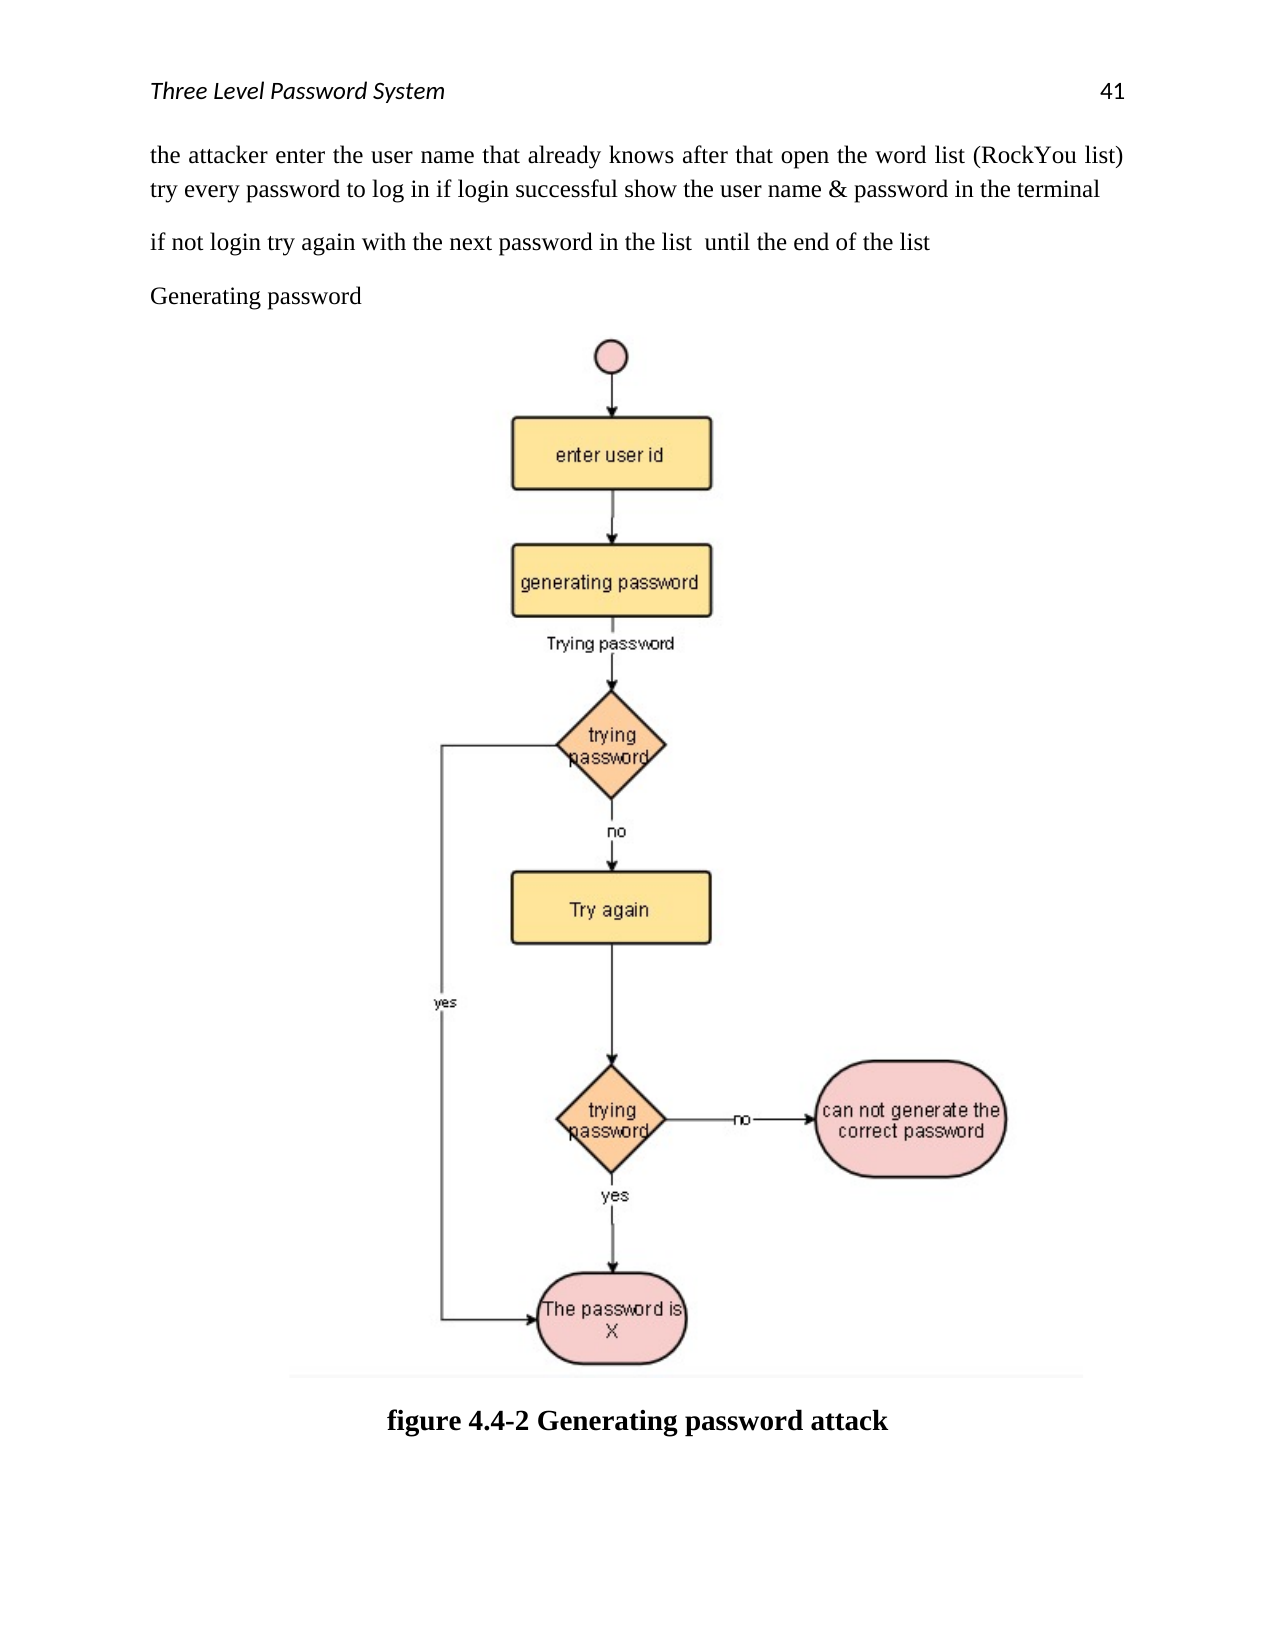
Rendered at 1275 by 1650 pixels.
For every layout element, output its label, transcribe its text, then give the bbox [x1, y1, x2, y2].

picture [289, 335, 1084, 1378]
text Generating password [150, 281, 1125, 310]
text the attacker enter the user name that already knows after that open the word list (RockYou list) try every password to log in if login successful show the user name & password in the terminal [150, 141, 1125, 202]
text if not login try again with the next password in the list until the end of the list [150, 227, 1125, 256]
text figure 4.4-2 Generating password attack [150, 1403, 1125, 1436]
